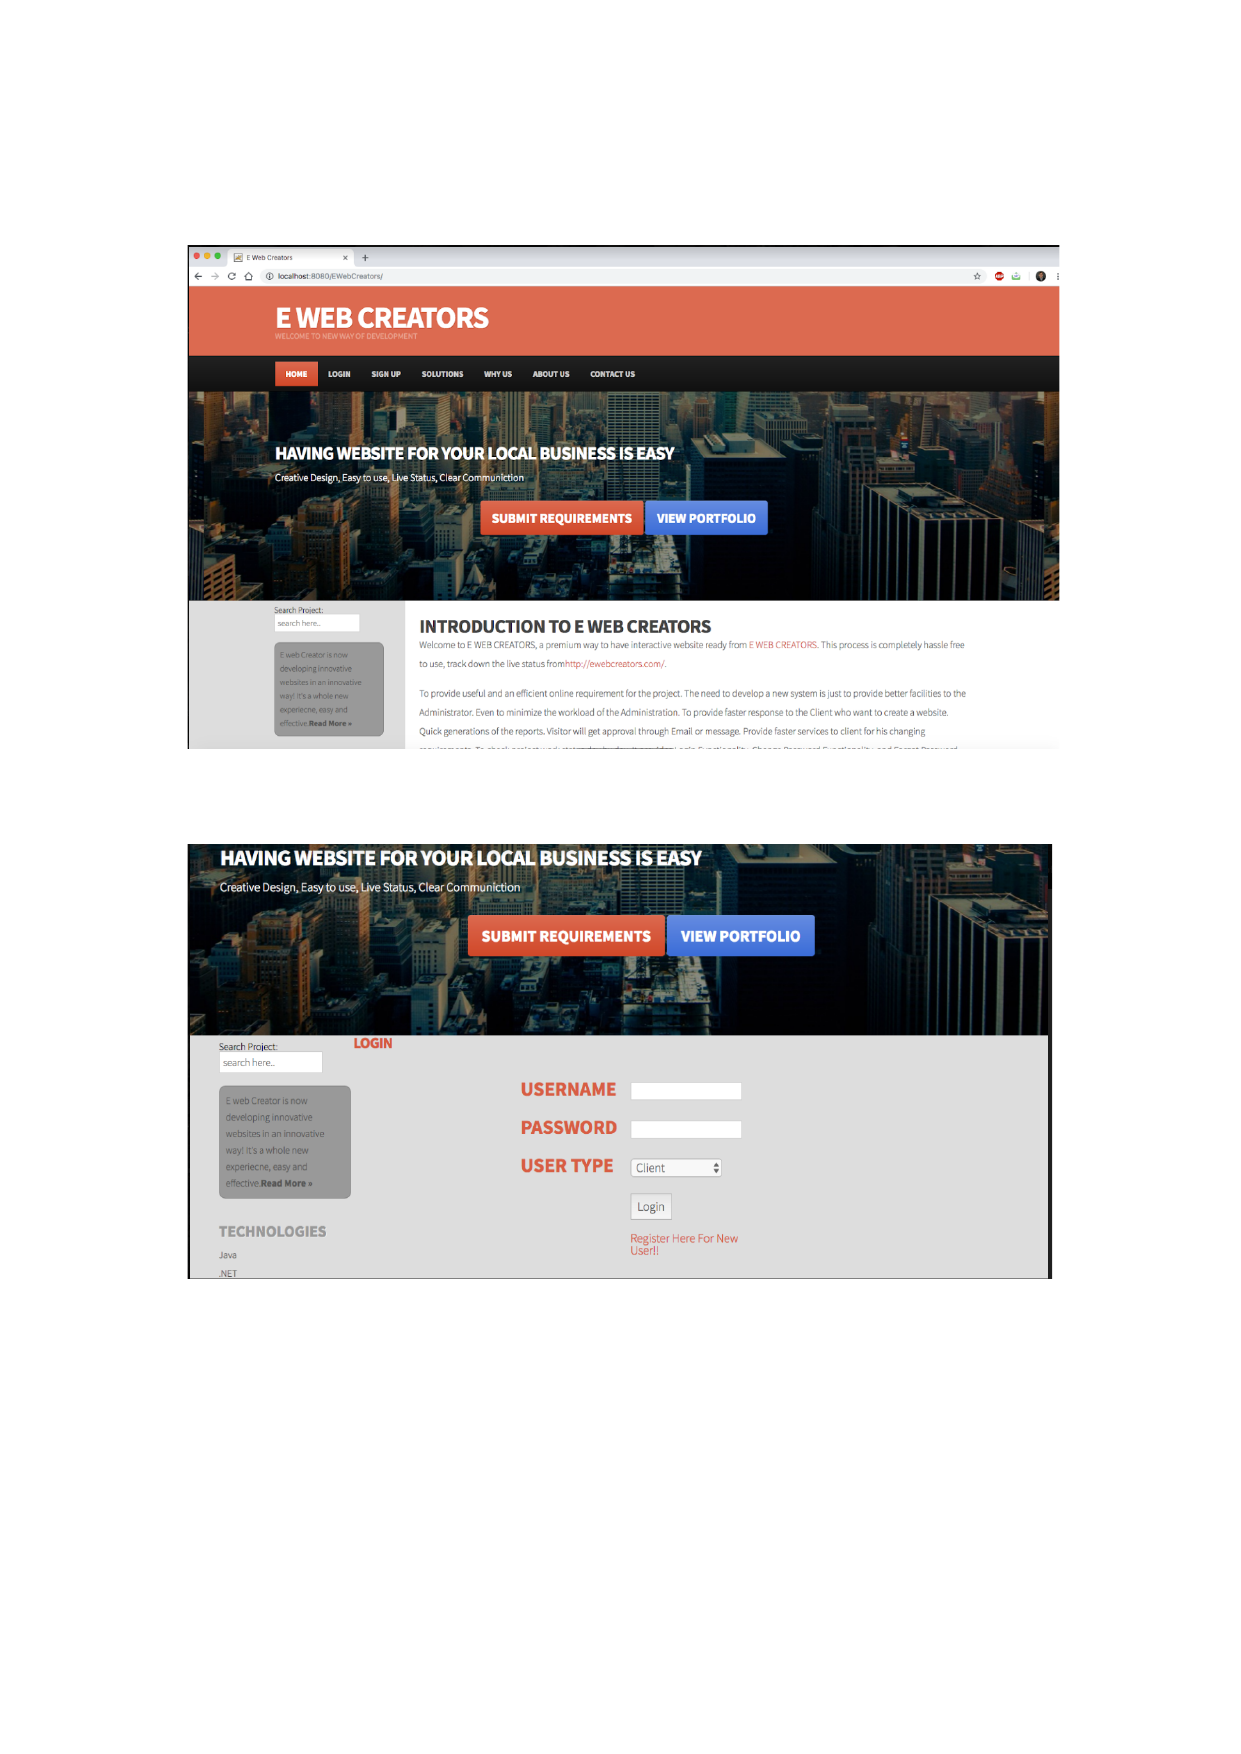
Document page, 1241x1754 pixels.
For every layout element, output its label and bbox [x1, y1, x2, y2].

picture [187, 844, 1053, 1279]
picture [187, 245, 1060, 749]
